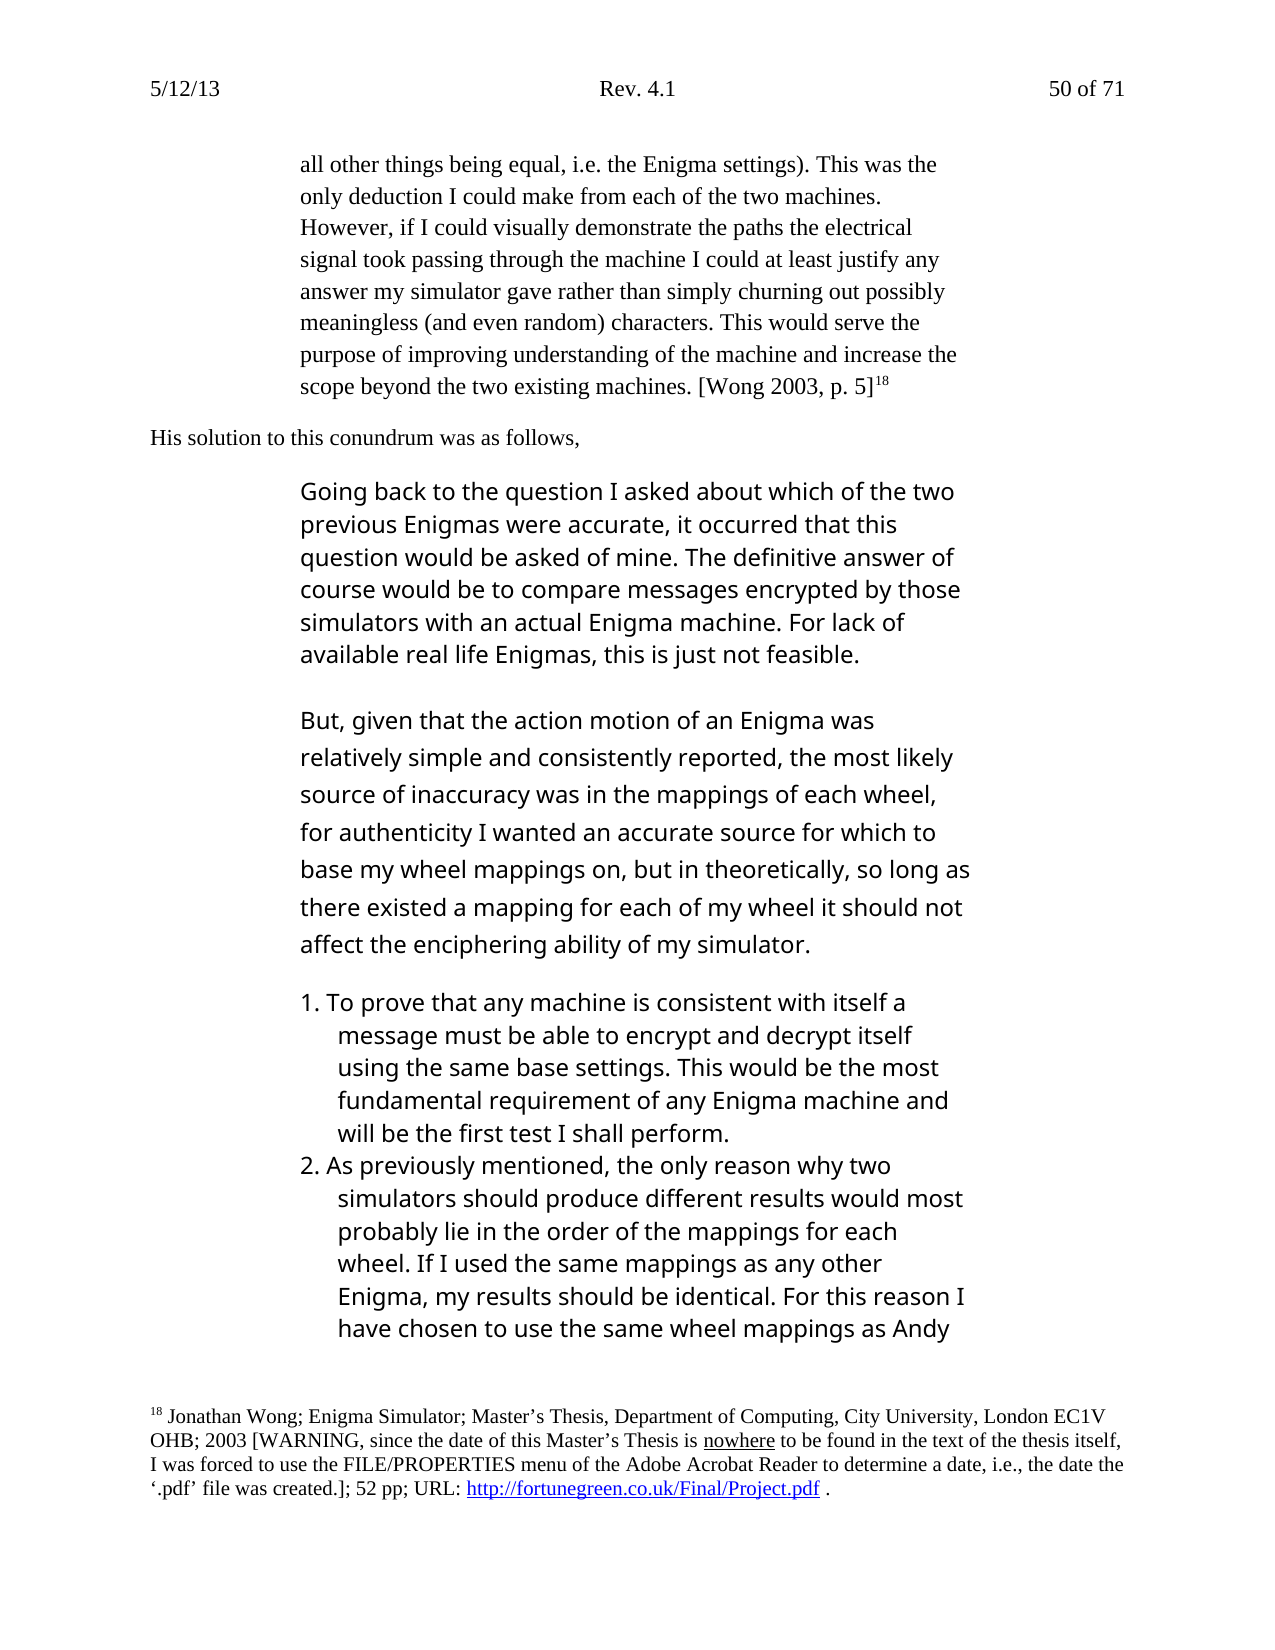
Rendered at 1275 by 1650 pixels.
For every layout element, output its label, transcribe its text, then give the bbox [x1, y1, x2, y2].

text His solution to this conundrum was as follows, [150, 424, 1125, 451]
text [300, 1149, 975, 1345]
text 1. To prove that any machine is consistent with itself a message must be able to encrypt and decrypt itself using the same base settings. This would be the most fundamental requirement of any Enigma machine and will be the first test I shall perform. [300, 986, 975, 1149]
text But, given that the action motion of an Enigma was relatively simple and consistently reported, the most likely source of inaccuracy was in the mappings of each wheel, for authenticity I wanted an accurate source for which to base my wheel mappings on, but in theoretically, so long as there existed a mapping for each of my wheel it should not affect the enciphering ability of my simulator. [300, 703, 975, 960]
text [300, 150, 975, 399]
text Going back to the question I asked about which of the two previous Enigmas were accurate, it occurred that this question would be asked of mine. The definitive answer of course would be to compare messages encrypted by those simulators with an actual Enigma machine. For lack of available real life Enigmas, this is just not feasible. [300, 475, 975, 671]
